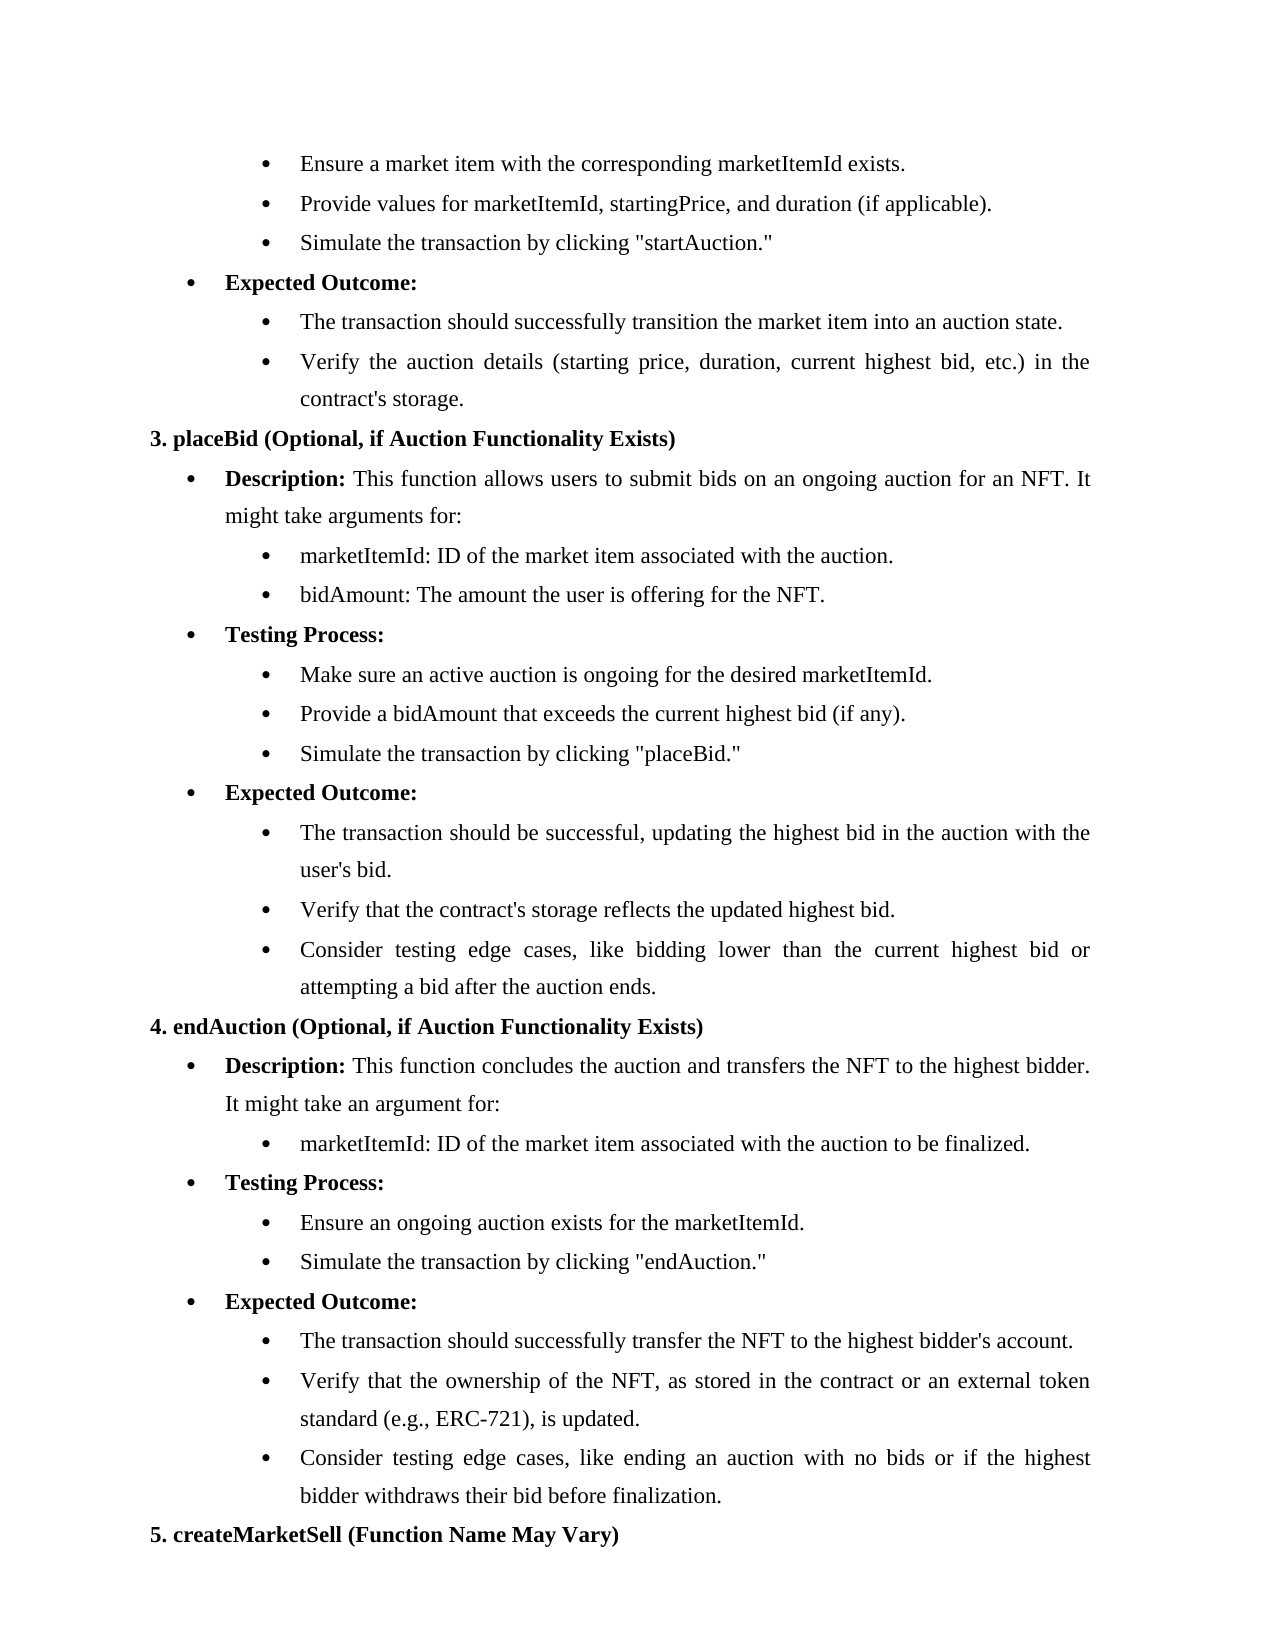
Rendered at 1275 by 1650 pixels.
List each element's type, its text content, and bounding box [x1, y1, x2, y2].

list The transaction should successfully transition the market item into an auction state. [262, 308, 1092, 335]
list Simulate the transaction by clicking "startAuction." [262, 229, 1092, 256]
list Testing Process: [187, 1169, 1092, 1196]
list Ensure a market item with the corresponding marketItemId exists. [262, 150, 1092, 176]
text 4. endAuction (Optional, if Auction Functionality Exists) [150, 1013, 1092, 1039]
list Verify that the contract's storage reflects the updated highest bid. [262, 896, 1092, 922]
list Verify the auction details (starting price, duration, current highest bid, etc.) in the contract's storage. [262, 348, 1092, 412]
list marketItemId: ID of the market item associated with the auction. [262, 542, 1092, 568]
list Description: This function allows users to submit bids on an ongoing auction for an NFT. It might take arguments for: [187, 465, 1092, 529]
list Expected Outcome: [187, 779, 1092, 806]
list The transaction should be successful, updating the highest bid in the auction with the user's bid. [262, 819, 1092, 883]
list bidAmount: The amount the user is offering for the NFT. [262, 581, 1092, 608]
list Ensure an ongoing auction exists for the marketItemId. [262, 1209, 1092, 1235]
text 3. placeBid (Optional, if Auction Functionality Exists) [150, 425, 1092, 451]
list Simulate the transaction by clicking "placeBid." [262, 740, 1092, 766]
list Simulate the transaction by clicking "endAuction." [262, 1248, 1092, 1275]
text 5. createMarketSell (Function Name May Vary) [150, 1522, 1092, 1548]
list Consider testing edge cases, like bidding lower than the current highest bid or attempting a bid after the auction ends. [262, 936, 1092, 1000]
list Description: This function concludes the auction and transfers the NFT to the highest bidder. It might take an argument for: [187, 1052, 1092, 1116]
list Verify that the ownership of the NFT, as stored in the contract or an external token standard (e.g., ERC-721), is updated. [262, 1367, 1092, 1431]
list Expected Outcome: [187, 1288, 1092, 1314]
list Provide a bidAmount that exceeds the current highest bid (if any). [262, 700, 1092, 727]
list The transaction should successfully transfer the NFT to the highest bidder's account. [262, 1328, 1092, 1354]
list Consider testing edge cases, like ending an auction with no bids or if the highest bidder withdraws their bid before finalization. [262, 1444, 1092, 1508]
list marketItemId: ID of the market item associated with the auction to be finalized. [262, 1130, 1092, 1156]
list Make sure an active auction is ongoing for the desired marketItemId. [262, 661, 1092, 687]
list Provide values for marketItemId, startingPrice, and duration (if applicable). [262, 189, 1092, 216]
list Testing Process: [187, 621, 1092, 647]
list Expected Outcome: [187, 269, 1092, 295]
